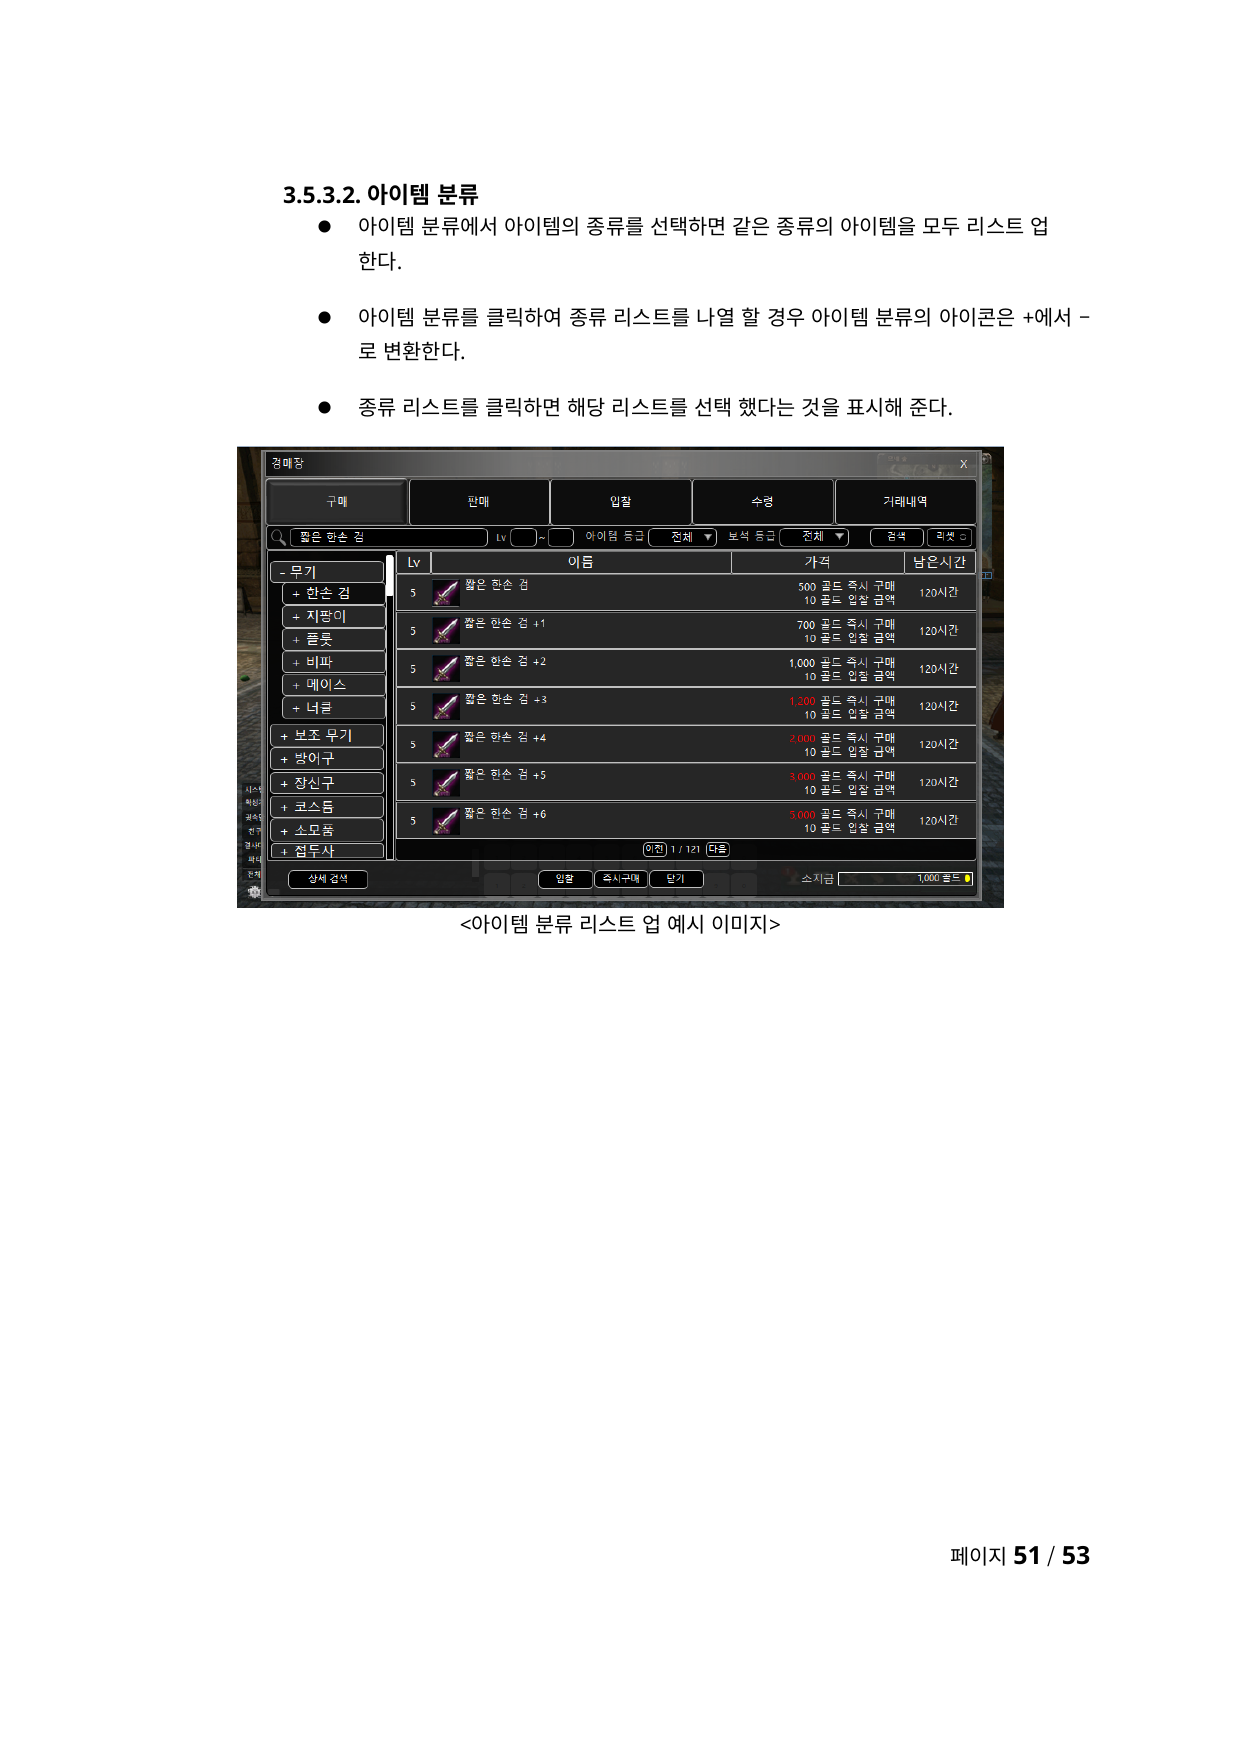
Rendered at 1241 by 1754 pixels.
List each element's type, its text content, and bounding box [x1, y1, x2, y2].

list 종류 리스트를 클릭하면 해당 리스트를 선택 했다는 것을 표시해 준다. [317, 391, 1090, 422]
picture [236, 446, 1004, 908]
list 아이템 분류에서 아이템의 종류를 선택하면 같은 종류의 아이템을 모두 리스트 업 한다. [317, 211, 1090, 276]
text 아이템 분류 [283, 177, 1090, 211]
list 아이템 분류를 클릭하여 종류 리스트를 나열 할 경우 아이템 분류의 아이콘은 +에서 –로 변환한다. [317, 301, 1090, 366]
text <아이템 분류 리스트 업 예시 이미지> [150, 908, 1090, 938]
